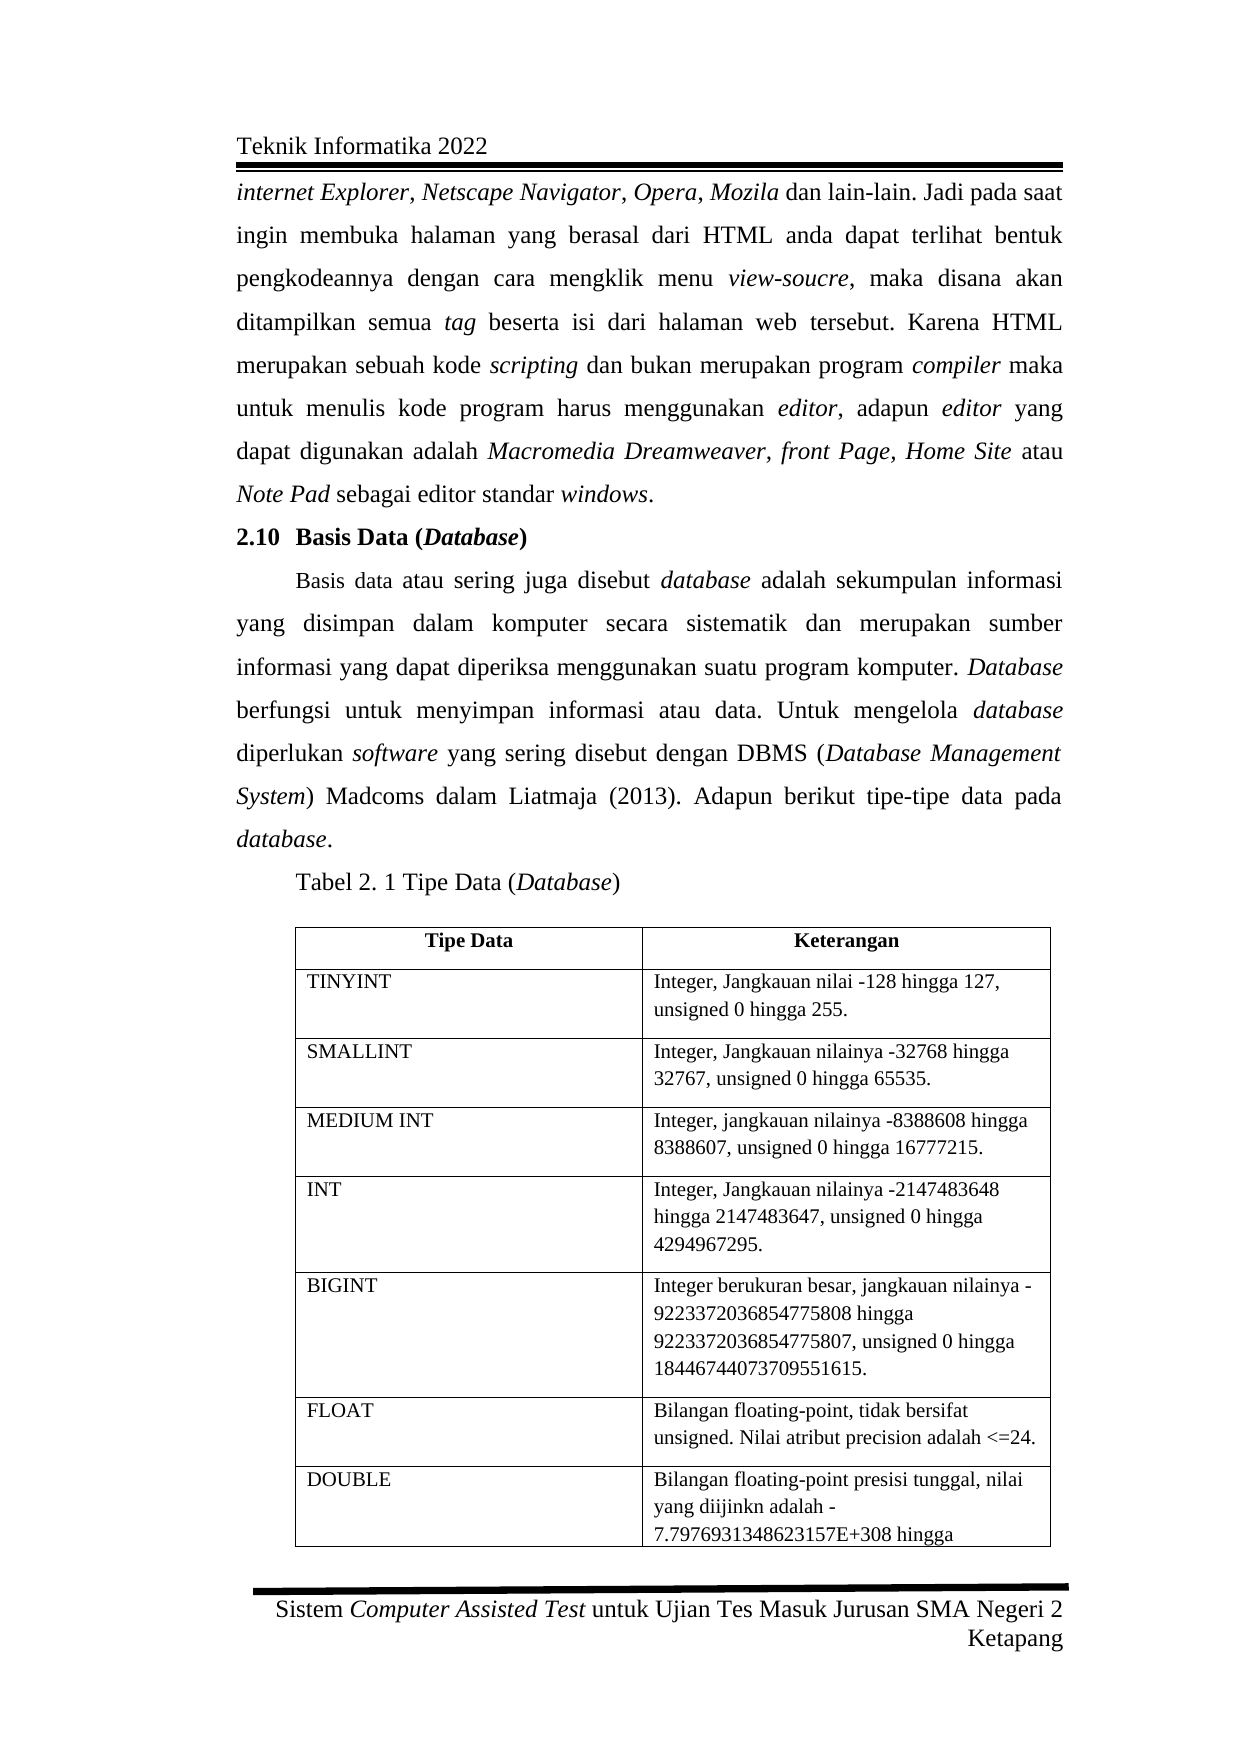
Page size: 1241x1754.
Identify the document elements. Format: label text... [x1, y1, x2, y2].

table_cell Integer, Jangkauan nilainya -32768 hingga 32767, unsigned 0 hingga 65535. [643, 1039, 1050, 1107]
table_cell FLOAT [296, 1398, 642, 1466]
table_cell INT [296, 1177, 642, 1272]
table_cell DOUBLE [296, 1467, 642, 1546]
table_header Keterangan [643, 928, 1050, 968]
table_cell Integer, Jangkauan nilainya -2147483648 hingga 2147483647, unsigned 0 hingga 4294967295. [643, 1177, 1050, 1272]
table_header Tipe Data [296, 928, 642, 968]
text Basis data atau sering juga disebut database adalah sekumpulan informasi yang disimpan dalam komputer secara sistematik dan merupakan sumber informasi yang dapat diperiksa menggunakan suatu program komputer. Database berfungsi untuk menyimpan informasi atau data. Untuk mengelola database diperlukan software yang sering disebut dengan DBMS (Database Management System) Madcoms dalam Liatmaja (2013). Adapun berikut tipe-tipe data pada database. [236, 565, 1063, 853]
table_cell MEDIUM INT [296, 1108, 642, 1176]
table_cell Bilangan floating-point, tidak bersifat unsigned. Nilai atribut precision adalah <=24. [643, 1398, 1050, 1466]
table_cell BIGINT [296, 1273, 642, 1397]
text Tabel 2. 1 Tipe Data (Database) [295, 867, 1063, 896]
subtitle Basis Data (Database) [236, 522, 1063, 551]
table_cell TINYINT [296, 970, 642, 1037]
table_cell Integer, jangkauan nilainya -8388608 hingga 8388607, unsigned 0 hingga 16777215. [643, 1108, 1050, 1176]
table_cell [643, 1467, 1050, 1546]
table_cell SMALLINT [296, 1039, 642, 1107]
table_cell Integer berukuran besar, jangkauan nilainya -9223372036854775808 hingga 9223372036854775807, unsigned 0 hingga 18446744073709551615. [643, 1273, 1050, 1397]
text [236, 177, 1063, 508]
table_cell Integer, Jangkauan nilai -128 hingga 127, unsigned 0 hingga 255. [643, 970, 1050, 1037]
